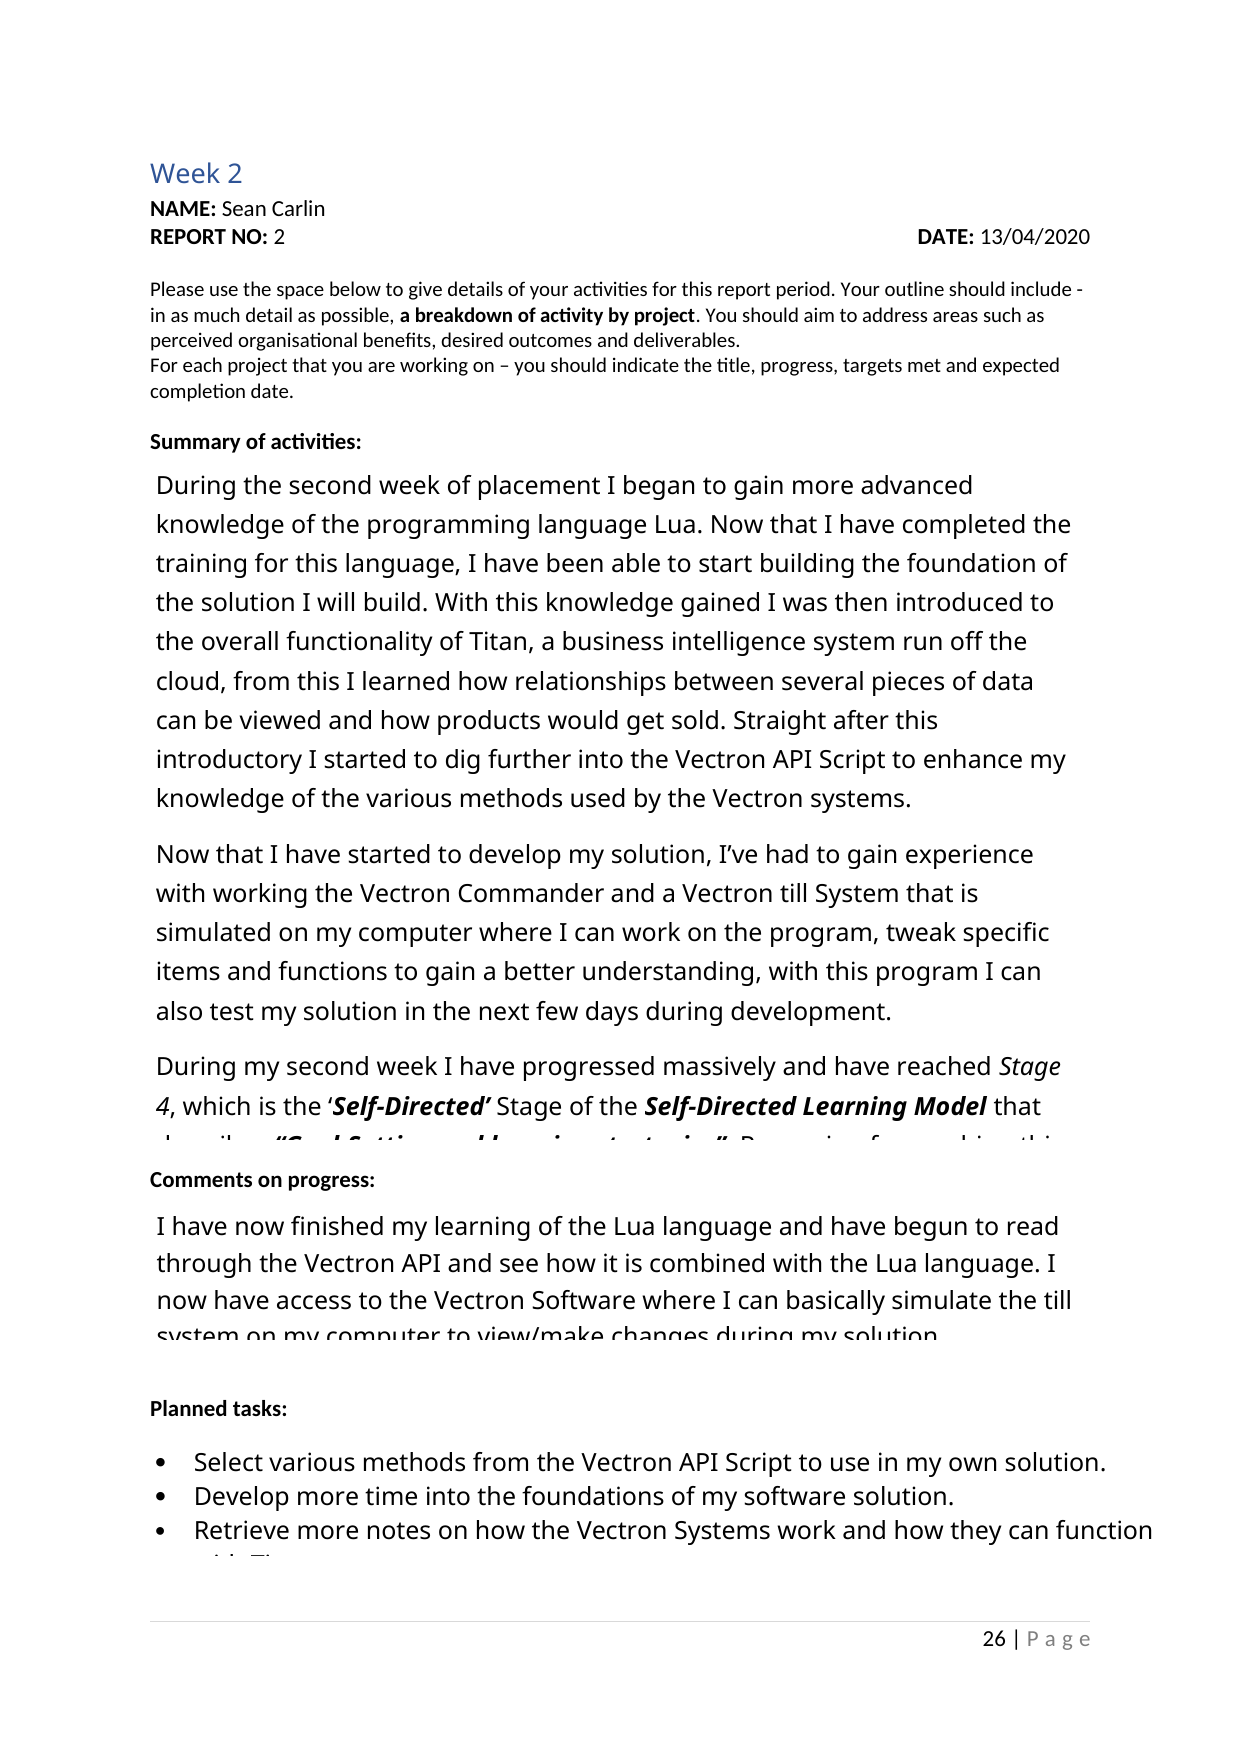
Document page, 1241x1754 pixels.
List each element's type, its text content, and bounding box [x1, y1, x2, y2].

text REPORT NO: 2 DATE: 13/04/2020 [150, 222, 1090, 276]
text Please use the space below to give details of your activities for this report period. Your outline should include - in as much detail as possible, a breakdown of activity by project. You should aim to address areas such as perceived organisational benefits, desired outcomes and deliverables. [150, 276, 1090, 353]
text Comments on progress: [150, 1165, 1090, 1193]
text Summary of activities: [150, 427, 1090, 455]
text NAME: Sean Carlin [150, 194, 1090, 222]
text For each project that you are working on – you should indicate the title, progress, targets met and expected completion date. [150, 353, 1090, 403]
list Planned tasks: [150, 1394, 1090, 1422]
subtitle Week 2 [150, 154, 1090, 191]
